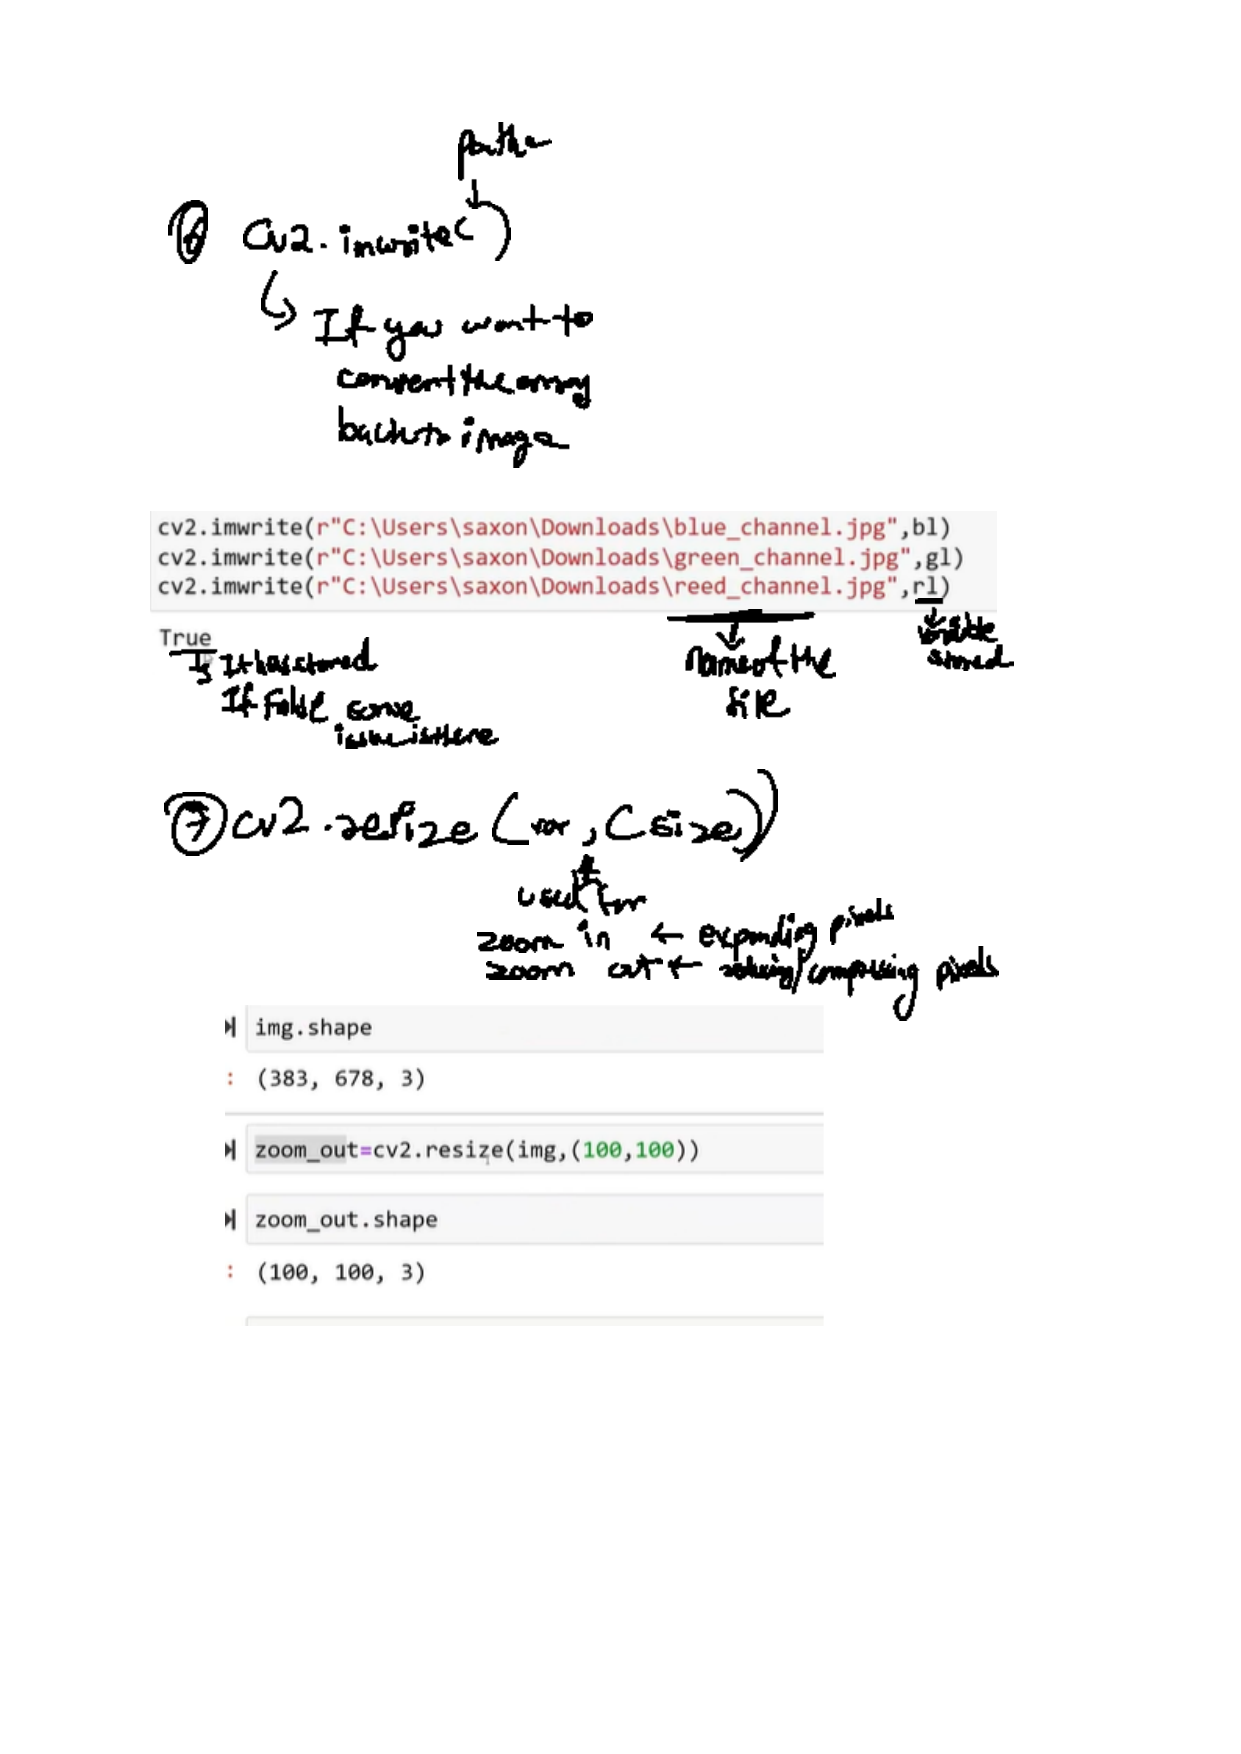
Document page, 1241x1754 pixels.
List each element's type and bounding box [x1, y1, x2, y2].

picture [168, 200, 208, 264]
picture [830, 898, 894, 945]
picture [492, 792, 529, 845]
picture [243, 122, 552, 261]
picture [225, 769, 999, 1326]
picture [164, 792, 478, 856]
picture [261, 270, 593, 468]
picture [150, 511, 1014, 749]
